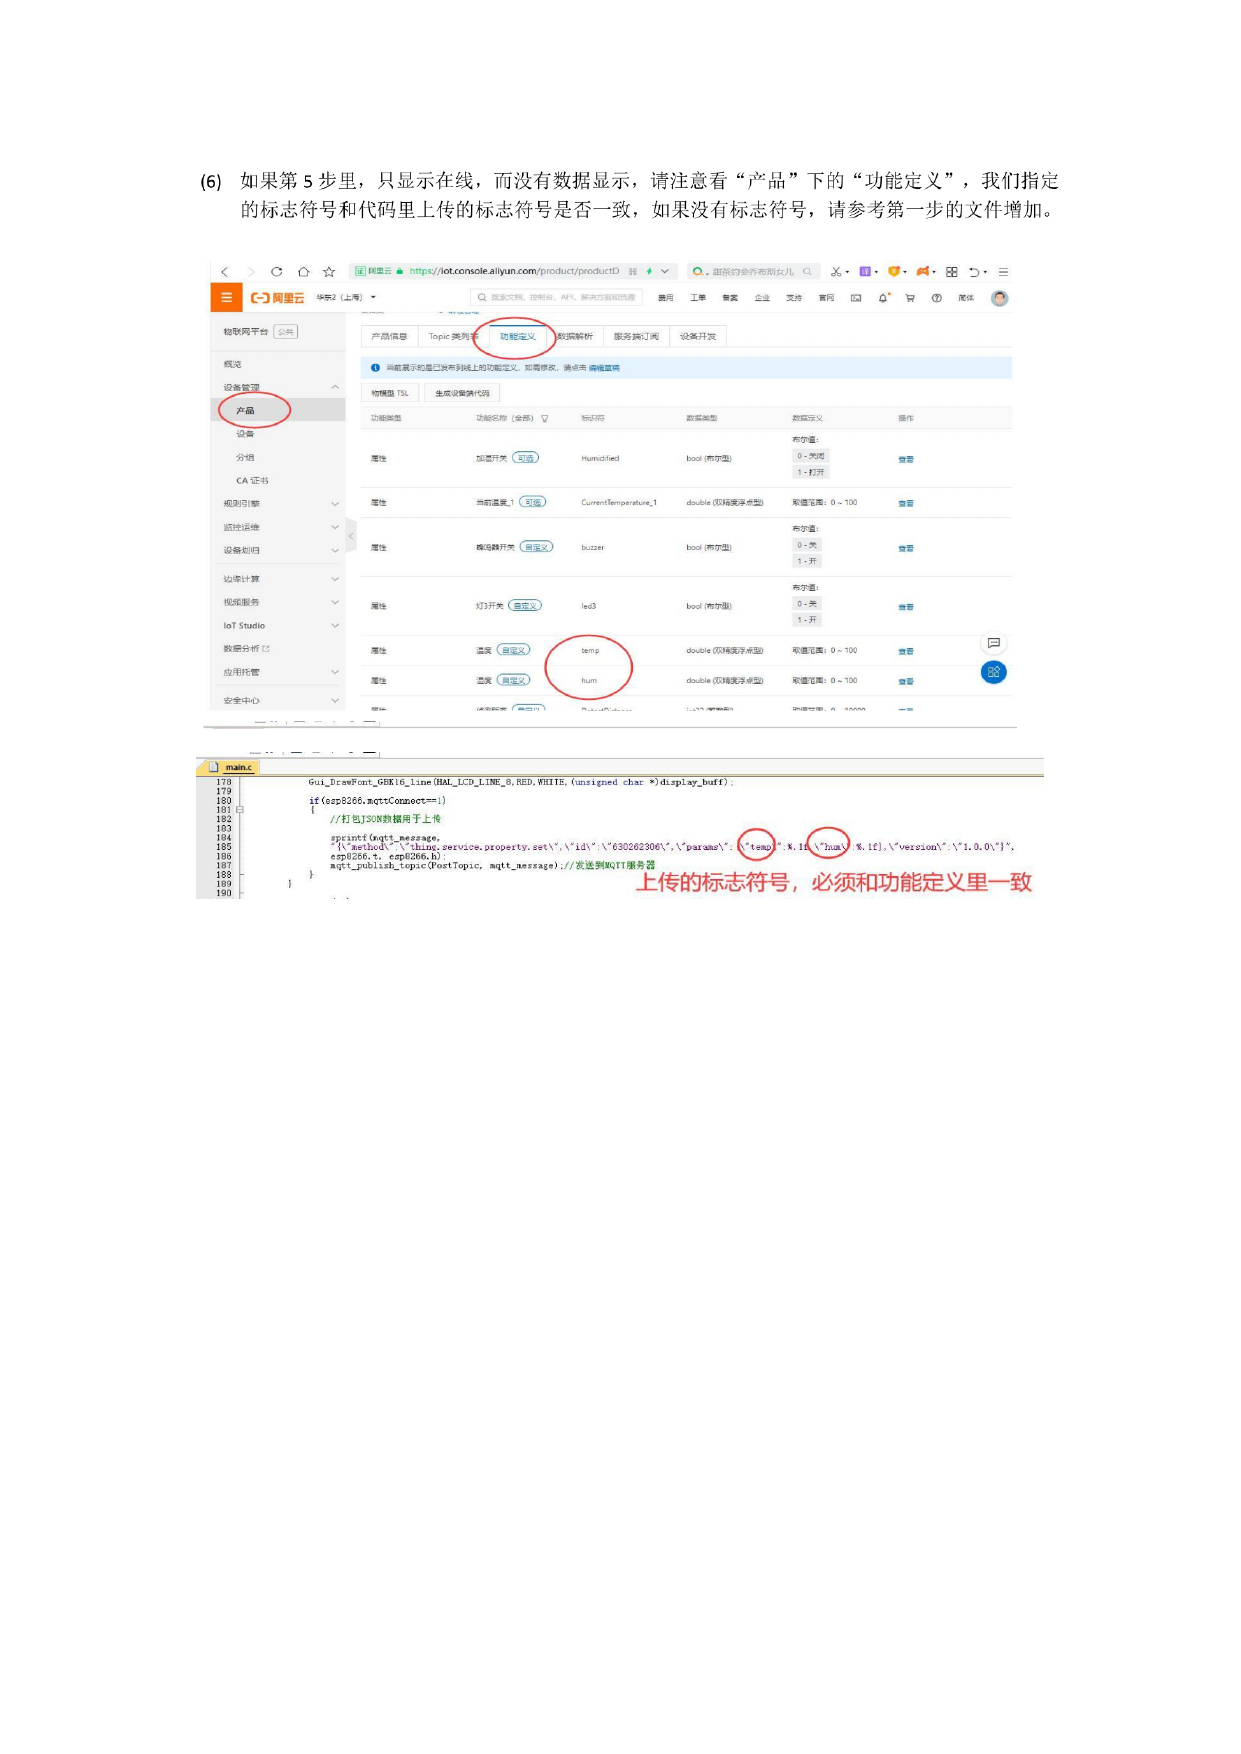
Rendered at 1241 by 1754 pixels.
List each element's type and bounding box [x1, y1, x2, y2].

picture [187, 747, 1052, 909]
picture [187, 162, 1061, 729]
